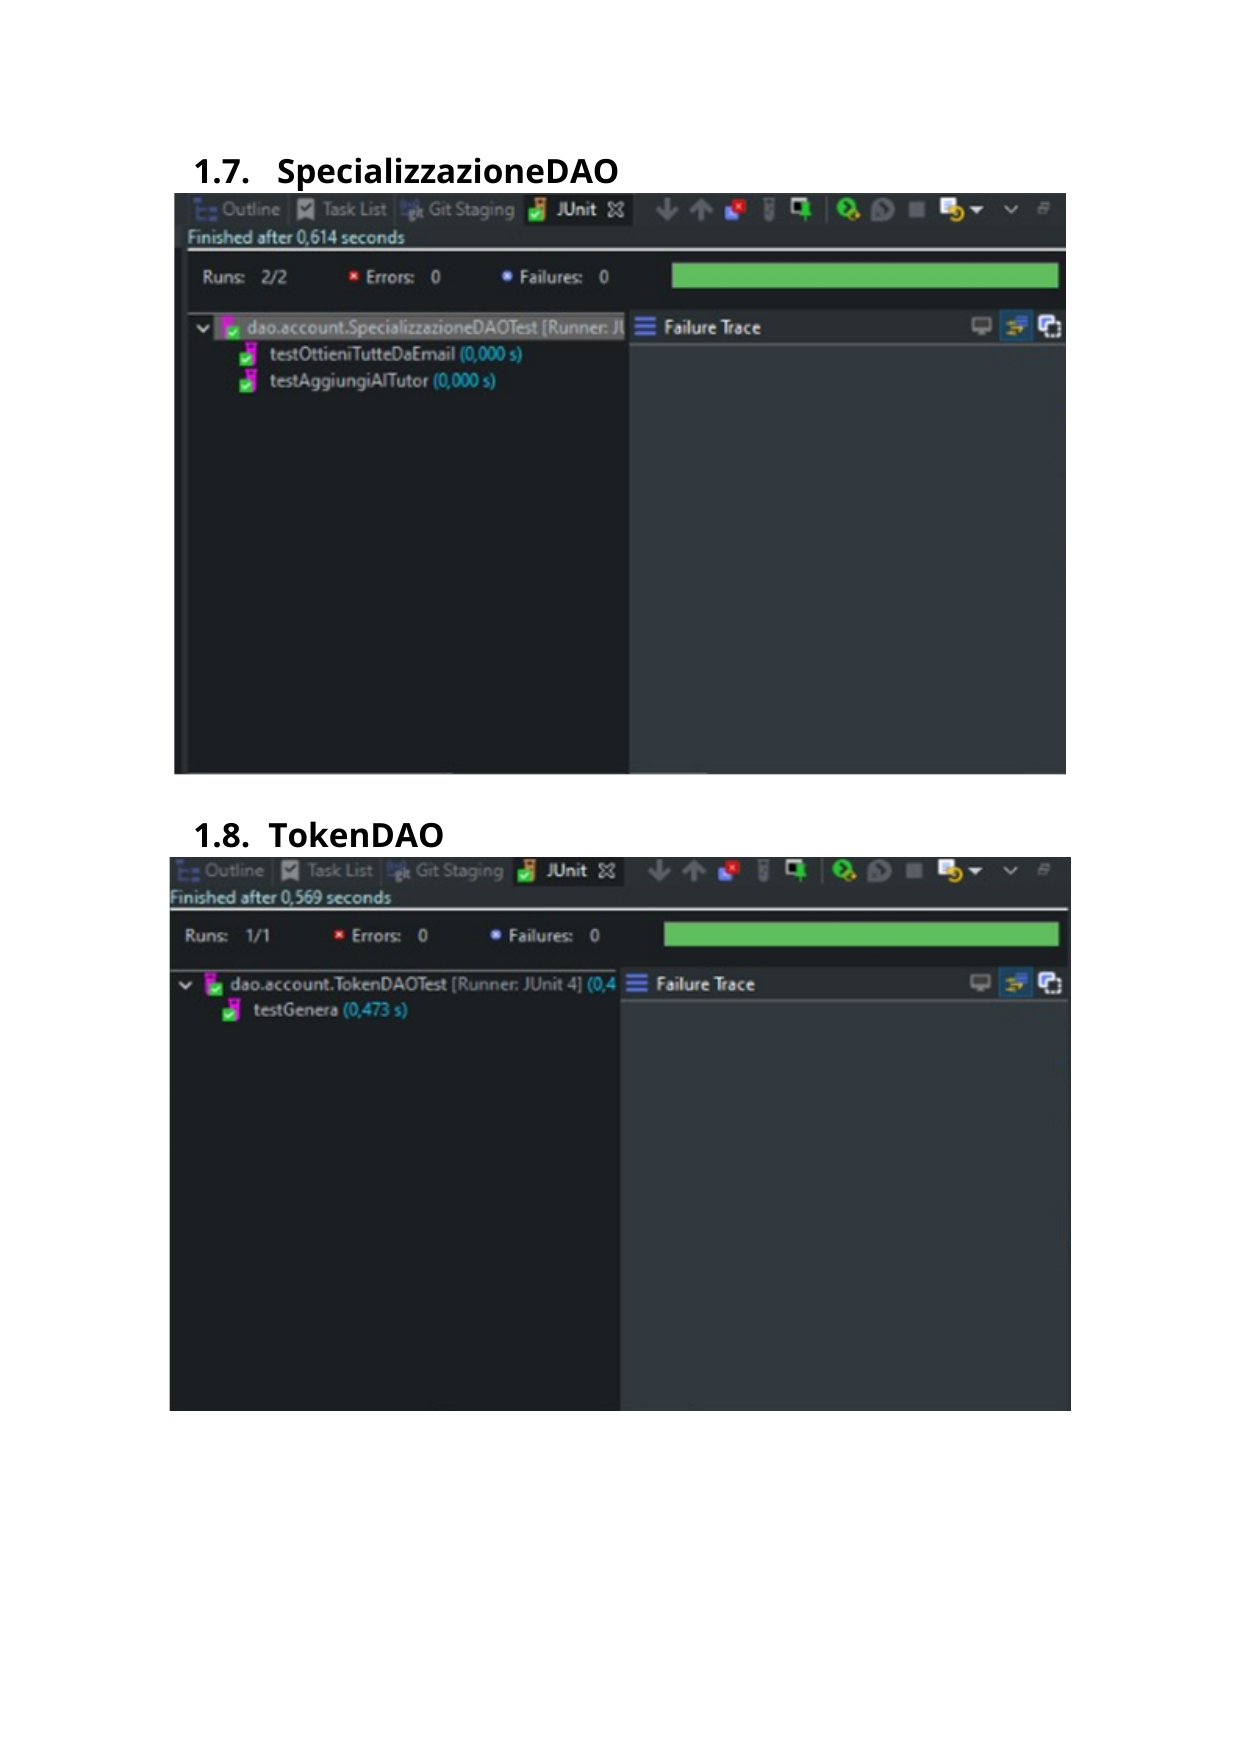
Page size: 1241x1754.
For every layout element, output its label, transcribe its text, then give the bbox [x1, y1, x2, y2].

list SpecializzazioneDAO [193, 148, 1122, 193]
picture [174, 193, 1066, 776]
list TokenDAO [193, 812, 1122, 857]
picture [169, 857, 1071, 1411]
